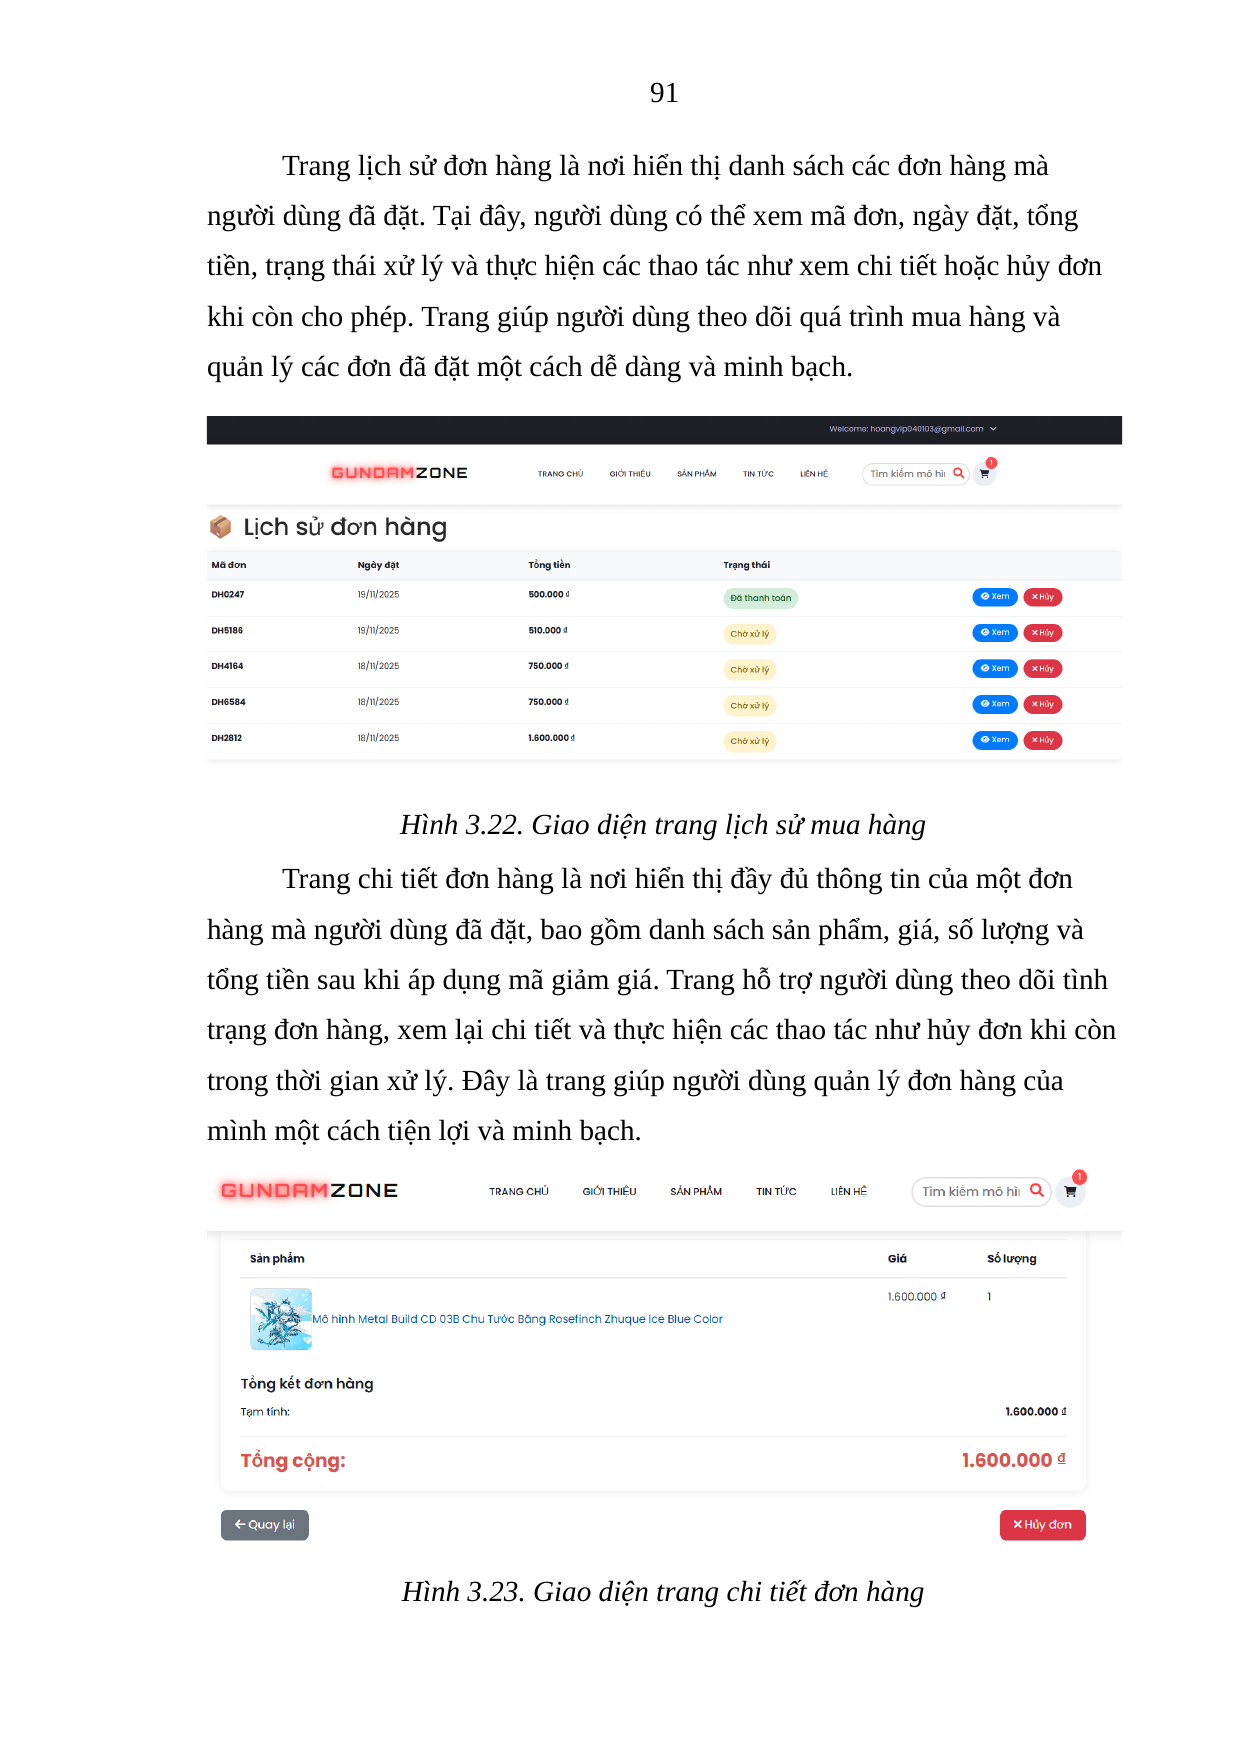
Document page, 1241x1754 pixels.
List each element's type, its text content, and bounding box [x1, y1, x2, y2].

picture [206, 1163, 1123, 1556]
text Trang lịch sử đơn hàng là nơi hiển thị danh sách các đơn hàng mà người dùng đã đặt. Tại đây, người dùng có thể xem mã đơn, ngày đặt, tổng tiền, trạng thái xử lý và thực hiện các thao tác như xem chi tiết hoặc hủy đơn khi còn cho phép. Trang giúp người dùng theo dõi quá trình mua hàng và quản lý các đơn đã đặt một cách dễ dàng và minh bạch. [207, 148, 1122, 382]
list Trang chi tiết đơn hàng là nơi hiển thị đầy đủ thông tin của một đơn hàng mà người dùng đã đặt, bao gồm danh sách sản phẩm, giá, số lượng và tổng tiền sau khi áp dụng mã giảm giá. Trang hỗ trợ người dùng theo dõi tình trạng đơn hàng, xem lại chi tiết và thực hiện các thao tác như hủy đơn khi còn trong thời gian xử lý. Đây là trang giúp người dùng quản lý đơn hàng của mình một cách tiện lợi và minh bạch. [207, 861, 1122, 1147]
text Hình 3.23. Giao diện trang chi tiết đơn hàng [207, 1574, 1122, 1608]
picture [206, 416, 1123, 788]
text Hình 3.22. Giao diện trang lịch sử mua hàng [207, 807, 1122, 841]
